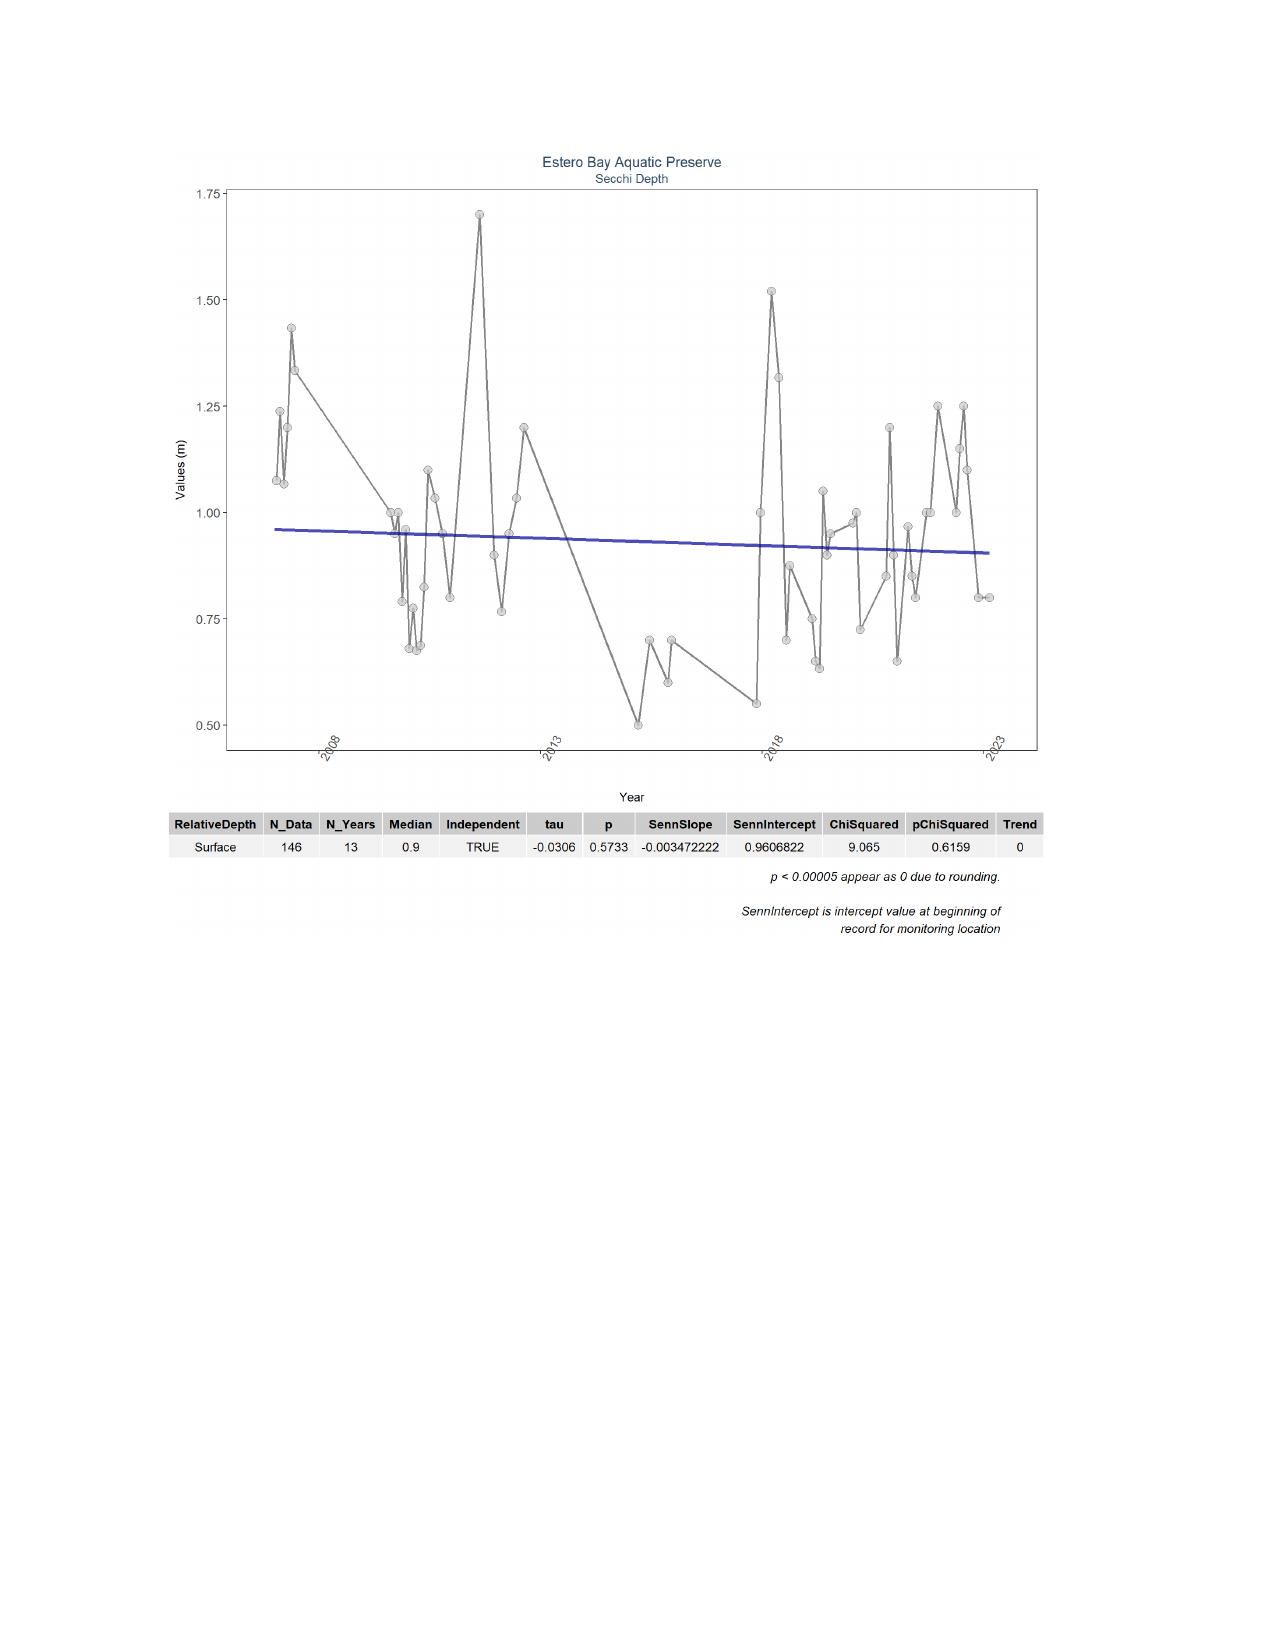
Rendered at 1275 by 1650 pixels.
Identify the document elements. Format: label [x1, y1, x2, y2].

picture [168, 150, 1044, 938]
